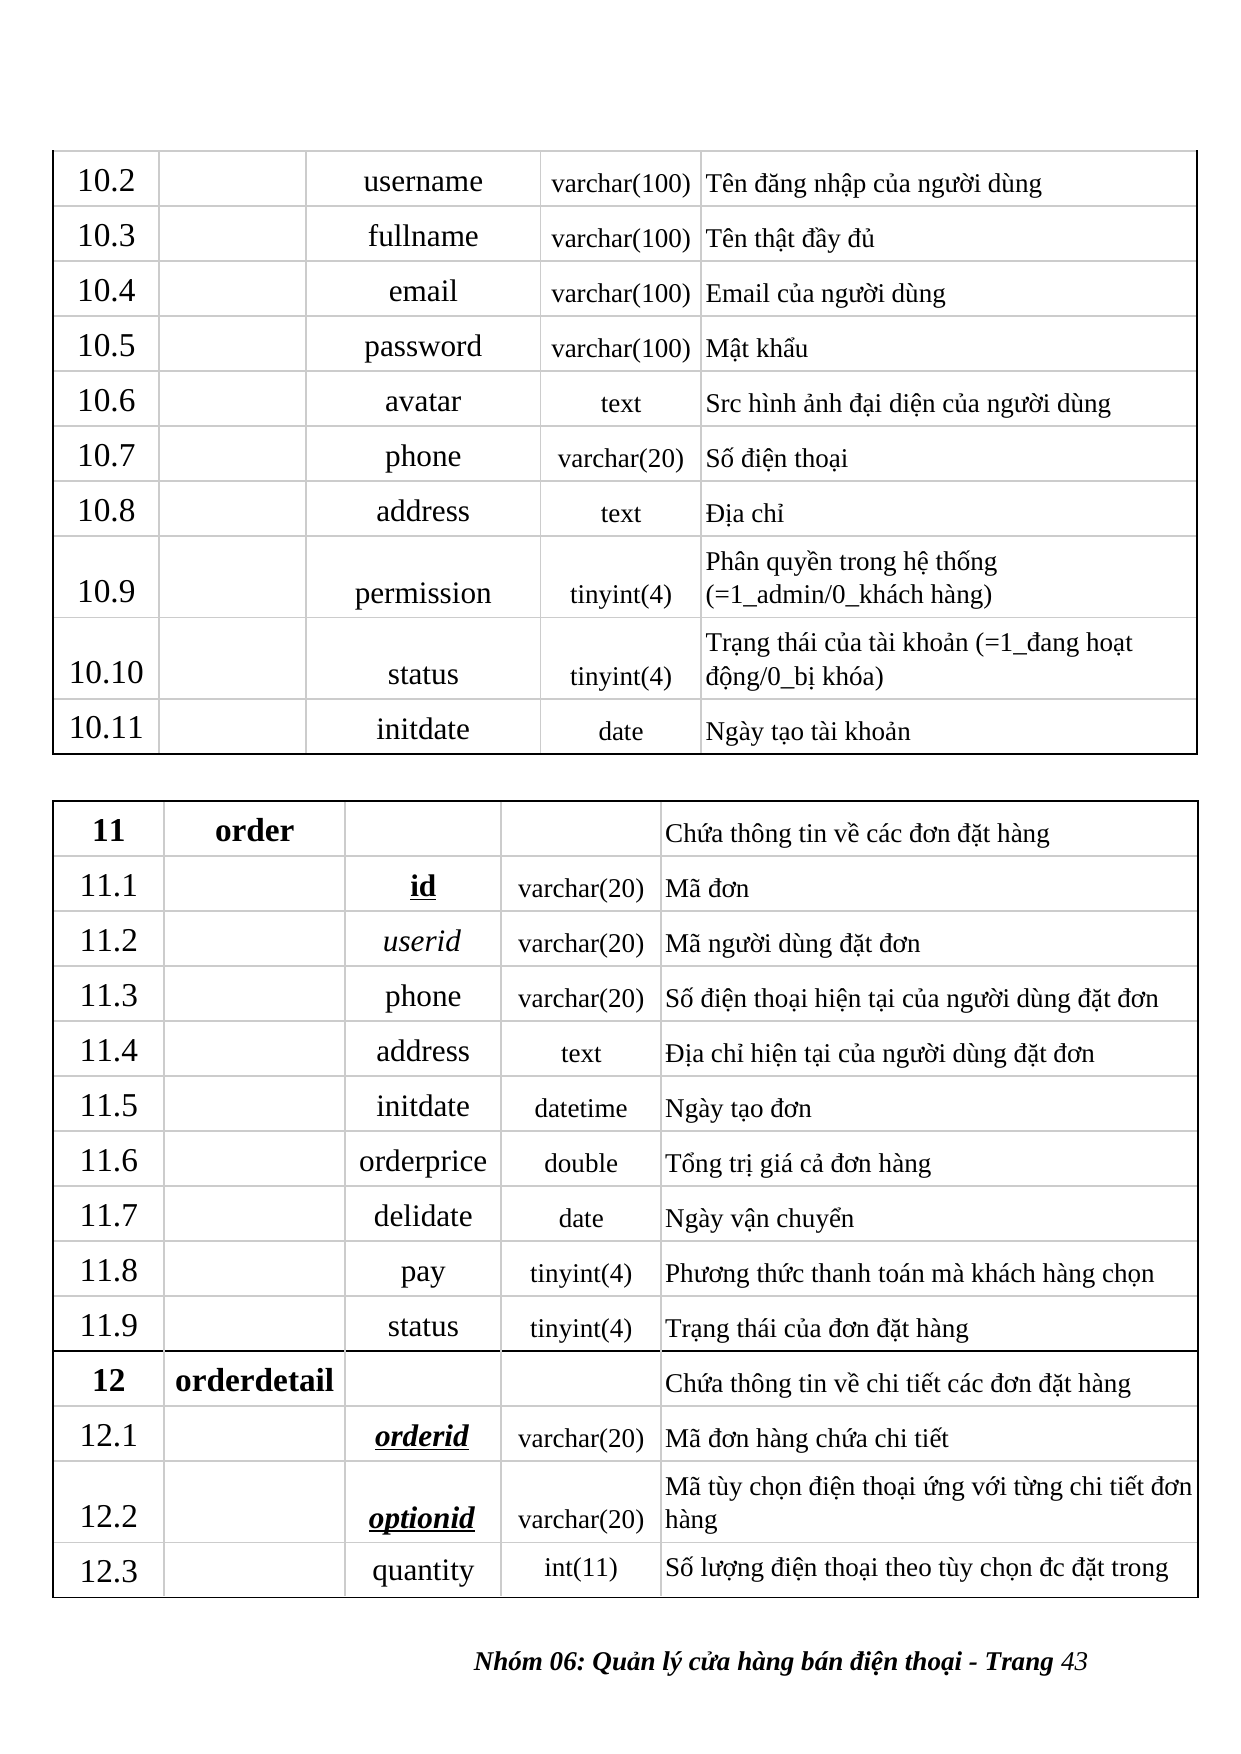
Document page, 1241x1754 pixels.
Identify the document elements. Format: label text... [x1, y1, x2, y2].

table_cell email [307, 262, 540, 315]
table_cell tinyint(4) [502, 1297, 660, 1350]
table_cell [165, 1187, 344, 1240]
table_cell delidate [346, 1187, 500, 1240]
table_cell 11.5 [54, 1077, 163, 1130]
table_cell Tên đăng nhập của người dùng [702, 152, 1196, 205]
table_cell 10.2 [54, 152, 158, 205]
table_cell Phân quyền trong hệ thống (=1_admin/0_khách hàng) [702, 537, 1196, 616]
table_header order [165, 802, 344, 855]
table_cell 12.3 [54, 1543, 163, 1596]
table_cell [165, 967, 344, 1020]
table_cell [346, 1352, 500, 1405]
table_cell Mã đơn hàng chứa chi tiết [662, 1407, 1197, 1460]
table_cell Mật khẩu [702, 317, 1196, 370]
table_cell [160, 317, 305, 370]
table_cell varchar(20) [502, 912, 660, 965]
table_cell phone [307, 427, 540, 480]
table_cell Số điện thoại [702, 427, 1196, 480]
table_cell Trạng thái của tài khoản (=1_đang hoạt động/0_bị khóa) [702, 618, 1196, 698]
table_cell userid [346, 912, 500, 965]
table_header Chứa thông tin về các đơn đặt hàng [662, 802, 1197, 855]
table_cell orderdetail [165, 1352, 344, 1405]
table_cell [165, 1543, 344, 1596]
table_cell 10.10 [54, 618, 158, 698]
table_cell 10.4 [54, 262, 158, 315]
table_cell orderprice [346, 1132, 500, 1185]
table_cell varchar(100) [541, 317, 700, 370]
table_cell status [307, 618, 540, 698]
table_cell varchar(20) [502, 1462, 660, 1541]
table_cell username [307, 152, 540, 205]
table_cell Chứa thông tin về chi tiết các đơn đặt hàng [662, 1352, 1197, 1405]
table_cell Mã đơn [662, 857, 1197, 910]
table_cell varchar(100) [541, 207, 700, 260]
table_cell 12.2 [54, 1462, 163, 1541]
table_cell Địa chỉ hiện tại của người dùng đặt đơn [662, 1022, 1197, 1075]
table_cell 10.9 [54, 537, 158, 616]
table_cell [160, 482, 305, 535]
table_cell [160, 700, 305, 753]
table_cell Ngày tạo tài khoản [702, 700, 1196, 753]
table_cell 11.3 [54, 967, 163, 1020]
table_cell tinyint(4) [502, 1242, 660, 1295]
table_cell 10.6 [54, 372, 158, 425]
table_cell [502, 1352, 660, 1405]
table_cell [160, 262, 305, 315]
table_cell Ngày vận chuyển [662, 1187, 1197, 1240]
table_cell 11.6 [54, 1132, 163, 1185]
table_cell Tên thật đầy đủ [702, 207, 1196, 260]
table_cell 11.4 [54, 1022, 163, 1075]
table_cell 11.8 [54, 1242, 163, 1295]
table_cell text [502, 1022, 660, 1075]
table_cell [160, 152, 305, 205]
table_cell 10.7 [54, 427, 158, 480]
table_cell password [307, 317, 540, 370]
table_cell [662, 1543, 1197, 1596]
table_cell [160, 537, 305, 616]
table_header [502, 802, 660, 855]
table_cell fullname [307, 207, 540, 260]
table_cell text [541, 372, 700, 425]
table_cell [160, 207, 305, 260]
table_cell varchar(20) [541, 427, 700, 480]
table_cell Ngày tạo đơn [662, 1077, 1197, 1130]
table_cell avatar [307, 372, 540, 425]
table_cell Src hình ảnh đại diện của người dùng [702, 372, 1196, 425]
table_cell datetime [502, 1077, 660, 1130]
table_cell [165, 912, 344, 965]
table_cell initdate [307, 700, 540, 753]
table_cell [165, 1462, 344, 1541]
table_cell varchar(20) [502, 857, 660, 910]
table_cell 10.11 [54, 700, 158, 753]
table_cell 11.1 [54, 857, 163, 910]
table_cell varchar(20) [502, 1407, 660, 1460]
table_header 11 [54, 802, 163, 855]
table_cell Mã tùy chọn điện thoại ứng với từng chi tiết đơn hàng [662, 1462, 1197, 1541]
table_cell optionid [346, 1462, 500, 1541]
table_cell Phương thức thanh toán mà khách hàng chọn [662, 1242, 1197, 1295]
table_cell id [346, 857, 500, 910]
table_cell 11.9 [54, 1297, 163, 1350]
table_cell 12 [54, 1352, 163, 1405]
table_cell varchar(20) [502, 967, 660, 1020]
table_cell Số điện thoại hiện tại của người dùng đặt đơn [662, 967, 1197, 1020]
table_cell [165, 1407, 344, 1460]
table_cell Tổng trị giá cả đơn hàng [662, 1132, 1197, 1185]
table_cell [160, 372, 305, 425]
table_cell pay [346, 1242, 500, 1295]
table_cell status [346, 1297, 500, 1350]
table_cell quantity [346, 1543, 500, 1596]
table_cell double [502, 1132, 660, 1185]
table_cell [160, 618, 305, 698]
table_cell Trạng thái của đơn đặt hàng [662, 1297, 1197, 1350]
table_cell phone [346, 967, 500, 1020]
table_cell [160, 427, 305, 480]
table_cell [165, 1077, 344, 1130]
table_cell 10.5 [54, 317, 158, 370]
table_cell [165, 1022, 344, 1075]
table_cell varchar(100) [541, 152, 700, 205]
table_cell int(11) [502, 1543, 660, 1596]
table_cell 10.3 [54, 207, 158, 260]
table_cell address [307, 482, 540, 535]
table_cell Email của người dùng [702, 262, 1196, 315]
table_cell text [541, 482, 700, 535]
table_cell [165, 1297, 344, 1350]
table_cell [165, 1132, 344, 1185]
table_cell tinyint(4) [541, 618, 700, 698]
table_cell date [541, 700, 700, 753]
table_cell 11.2 [54, 912, 163, 965]
table_cell orderid [346, 1407, 500, 1460]
table_cell Địa chỉ [702, 482, 1196, 535]
table_cell address [346, 1022, 500, 1075]
table_cell 10.8 [54, 482, 158, 535]
table_cell Mã người dùng đặt đơn [662, 912, 1197, 965]
table_cell 12.1 [54, 1407, 163, 1460]
table_cell permission [307, 537, 540, 616]
table_cell date [502, 1187, 660, 1240]
table_cell tinyint(4) [541, 537, 700, 616]
table_cell initdate [346, 1077, 500, 1130]
table_cell varchar(100) [541, 262, 700, 315]
table_header [346, 802, 500, 855]
table_cell [165, 1242, 344, 1295]
table_cell 11.7 [54, 1187, 163, 1240]
table_cell [165, 857, 344, 910]
